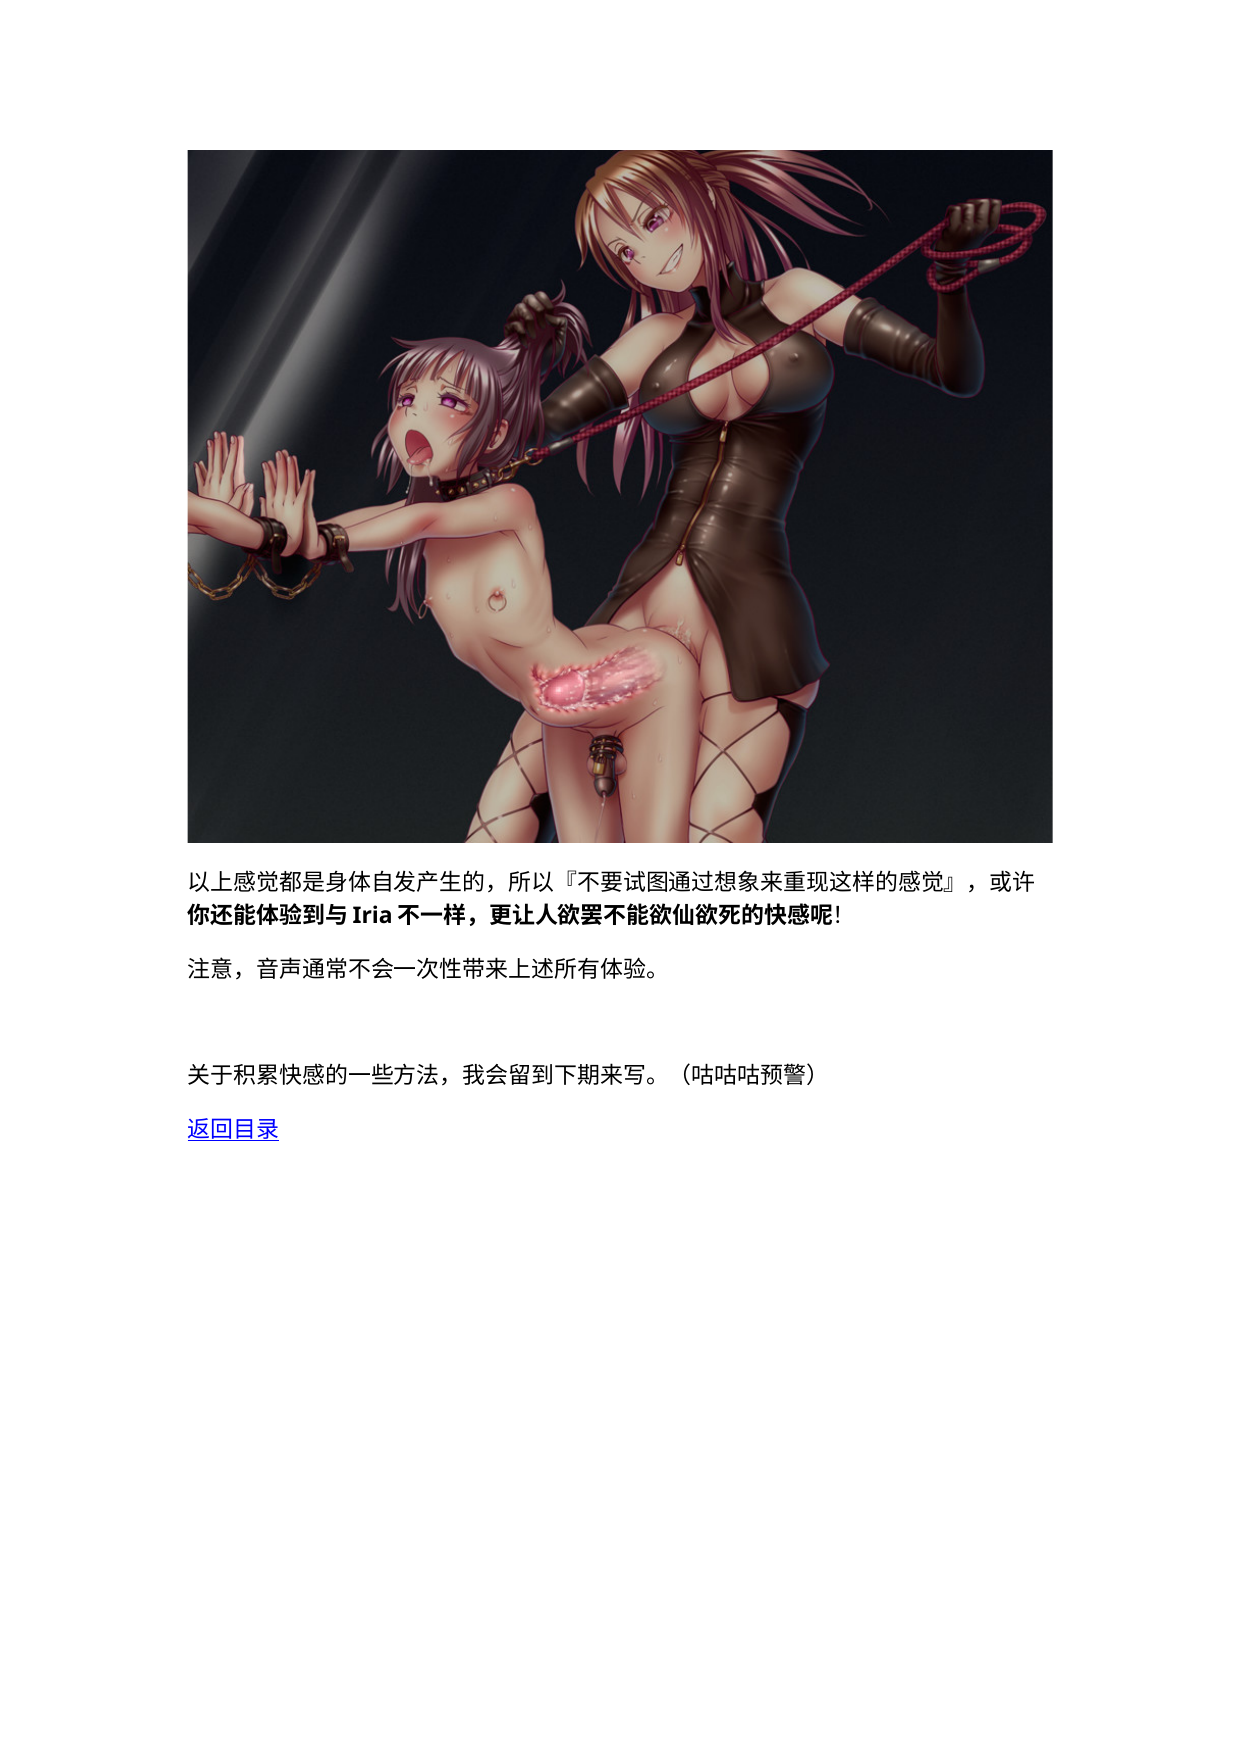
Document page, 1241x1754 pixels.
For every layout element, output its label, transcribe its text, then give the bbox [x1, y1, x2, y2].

text 返回目录 [187, 1111, 1053, 1144]
text 关于积累快感的一些方法，我会留到下期来写。（咕咕咕预警） [187, 1057, 1053, 1090]
picture [187, 150, 1053, 843]
text 注意，音声通常不会一次性带来上述所有体验。 [187, 951, 1053, 984]
text 以上感觉都是身体自发产生的，所以『不要试图通过想象来重现这样的感觉』，或许你还能体验到与Iria不一样，更让人欲罢不能欲仙欲死的快感呢！ [187, 863, 1053, 930]
